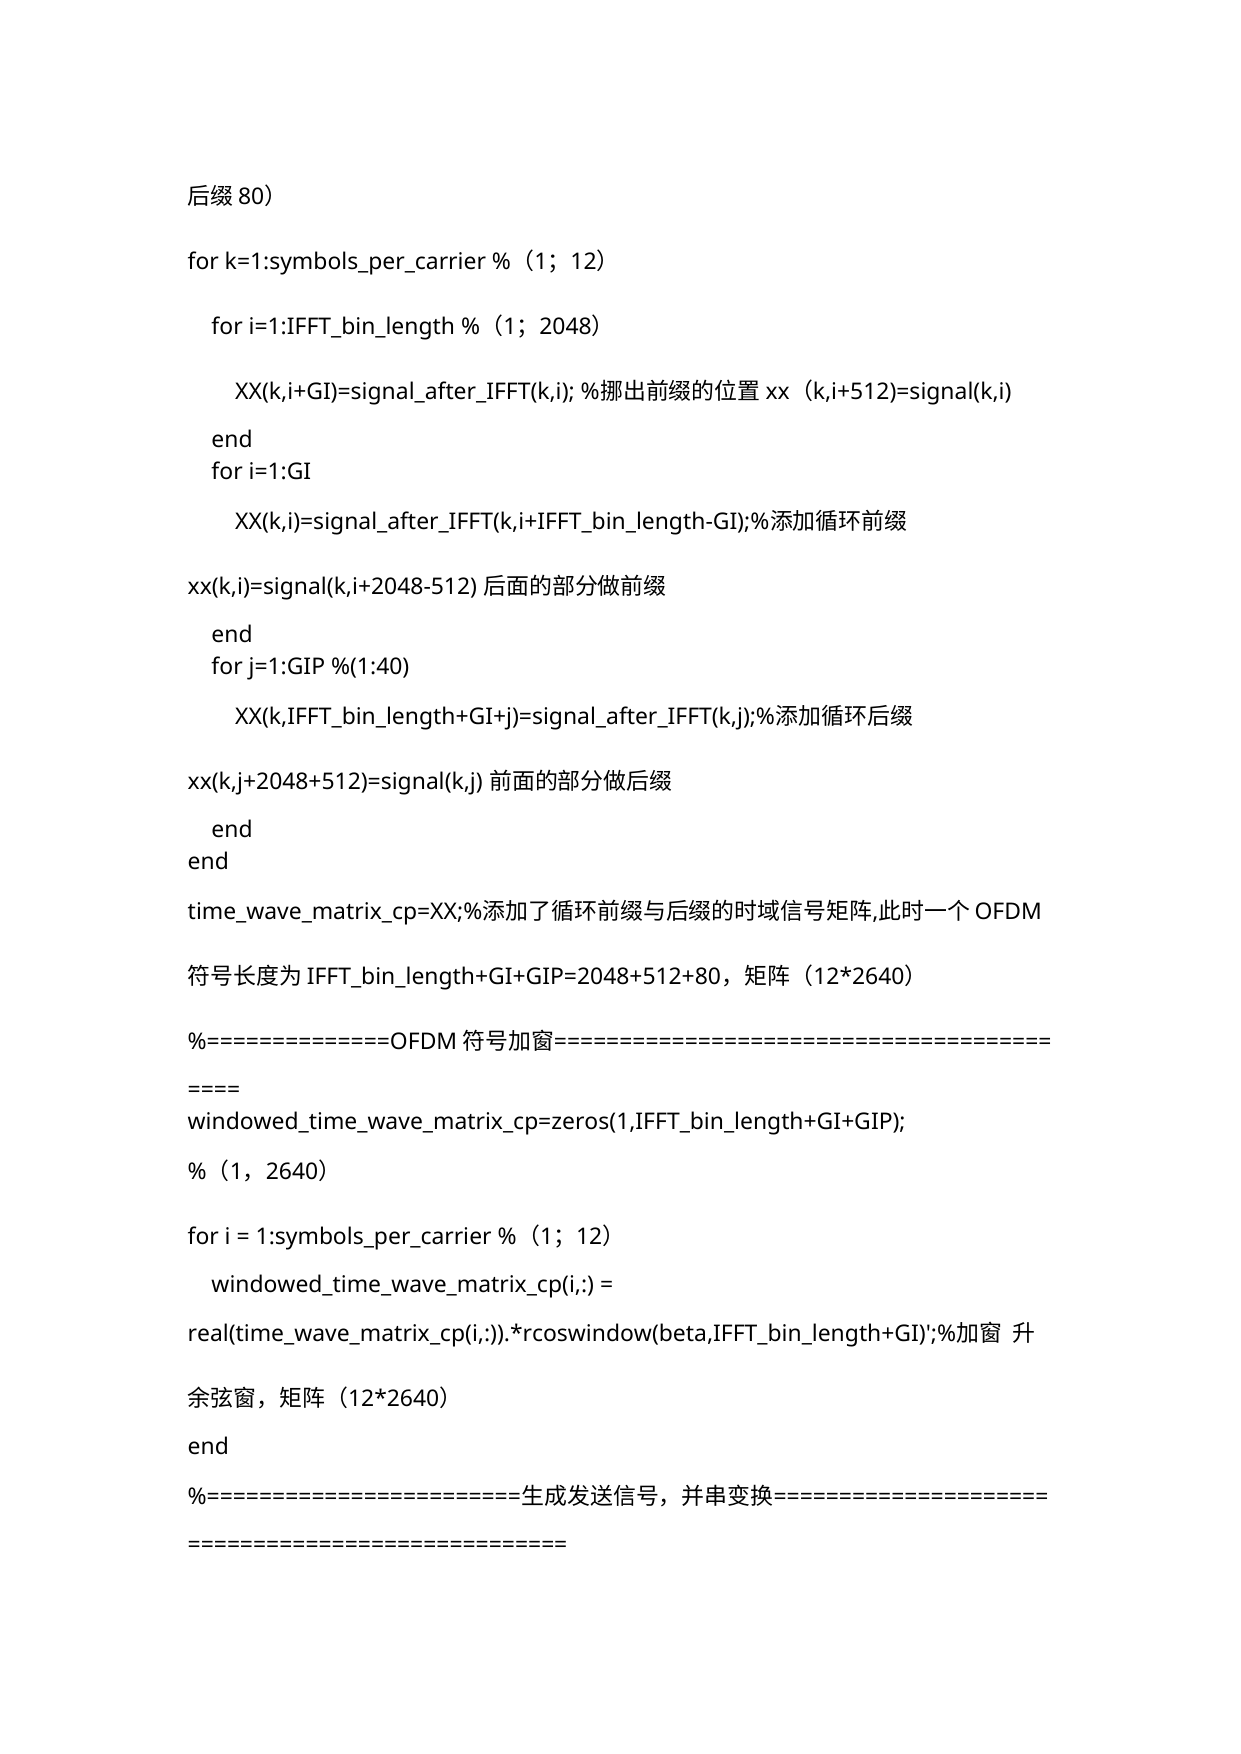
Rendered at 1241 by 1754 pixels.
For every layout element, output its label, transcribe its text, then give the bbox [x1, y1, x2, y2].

text end [187, 617, 1053, 649]
text XX(k,IFFT_bin_length+GI+j)=signal_after_IFFT(k,j);%添加循环后缀 xx(k,j+2048+512)=signal(k,j) 前面的部分做后缀 [187, 682, 1053, 812]
text for k=1:symbols_per_carrier %（1；12） [187, 227, 1053, 292]
text time_wave_matrix_cp=XX;%添加了循环前缀与后缀的时域信号矩阵,此时一个OFDM符号长度为IFFT_bin_length+GI+GIP=2048+512+80，矩阵（12*2640） [187, 877, 1053, 1007]
text XX(k,i+GI)=signal_after_IFFT(k,i); %挪出前缀的位置 xx（k,i+512)=signal(k,i) [187, 357, 1053, 422]
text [187, 162, 1053, 227]
text XX(k,i)=signal_after_IFFT(k,i+IFFT_bin_length-GI);%添加循环前缀 xx(k,i)=signal(k,i+2048-512) 后面的部分做前缀 [187, 487, 1053, 617]
text end [187, 844, 1053, 877]
text end [187, 422, 1053, 454]
text end [187, 812, 1053, 844]
text end [187, 1429, 1053, 1462]
text for i=1:GI [187, 454, 1053, 487]
text for j=1:GIP %(1:40) [187, 649, 1053, 682]
text %========================生成发送信号，并串变换================================================== [187, 1462, 1053, 1559]
text %==============OFDM符号加窗========================================== [187, 1007, 1053, 1104]
text for i=1:IFFT_bin_length %（1；2048） [187, 292, 1053, 357]
text windowed_time_wave_matrix_cp=zeros(1,IFFT_bin_length+GI+GIP);%（1，2640） [187, 1104, 1053, 1202]
text windowed_time_wave_matrix_cp(i,:) = real(time_wave_matrix_cp(i,:)).*rcoswindow(beta,IFFT_bin_length+GI)';%加窗 升余弦窗，矩阵（12*2640） [187, 1267, 1053, 1429]
text for i = 1:symbols_per_carrier %（1；12） [187, 1202, 1053, 1267]
